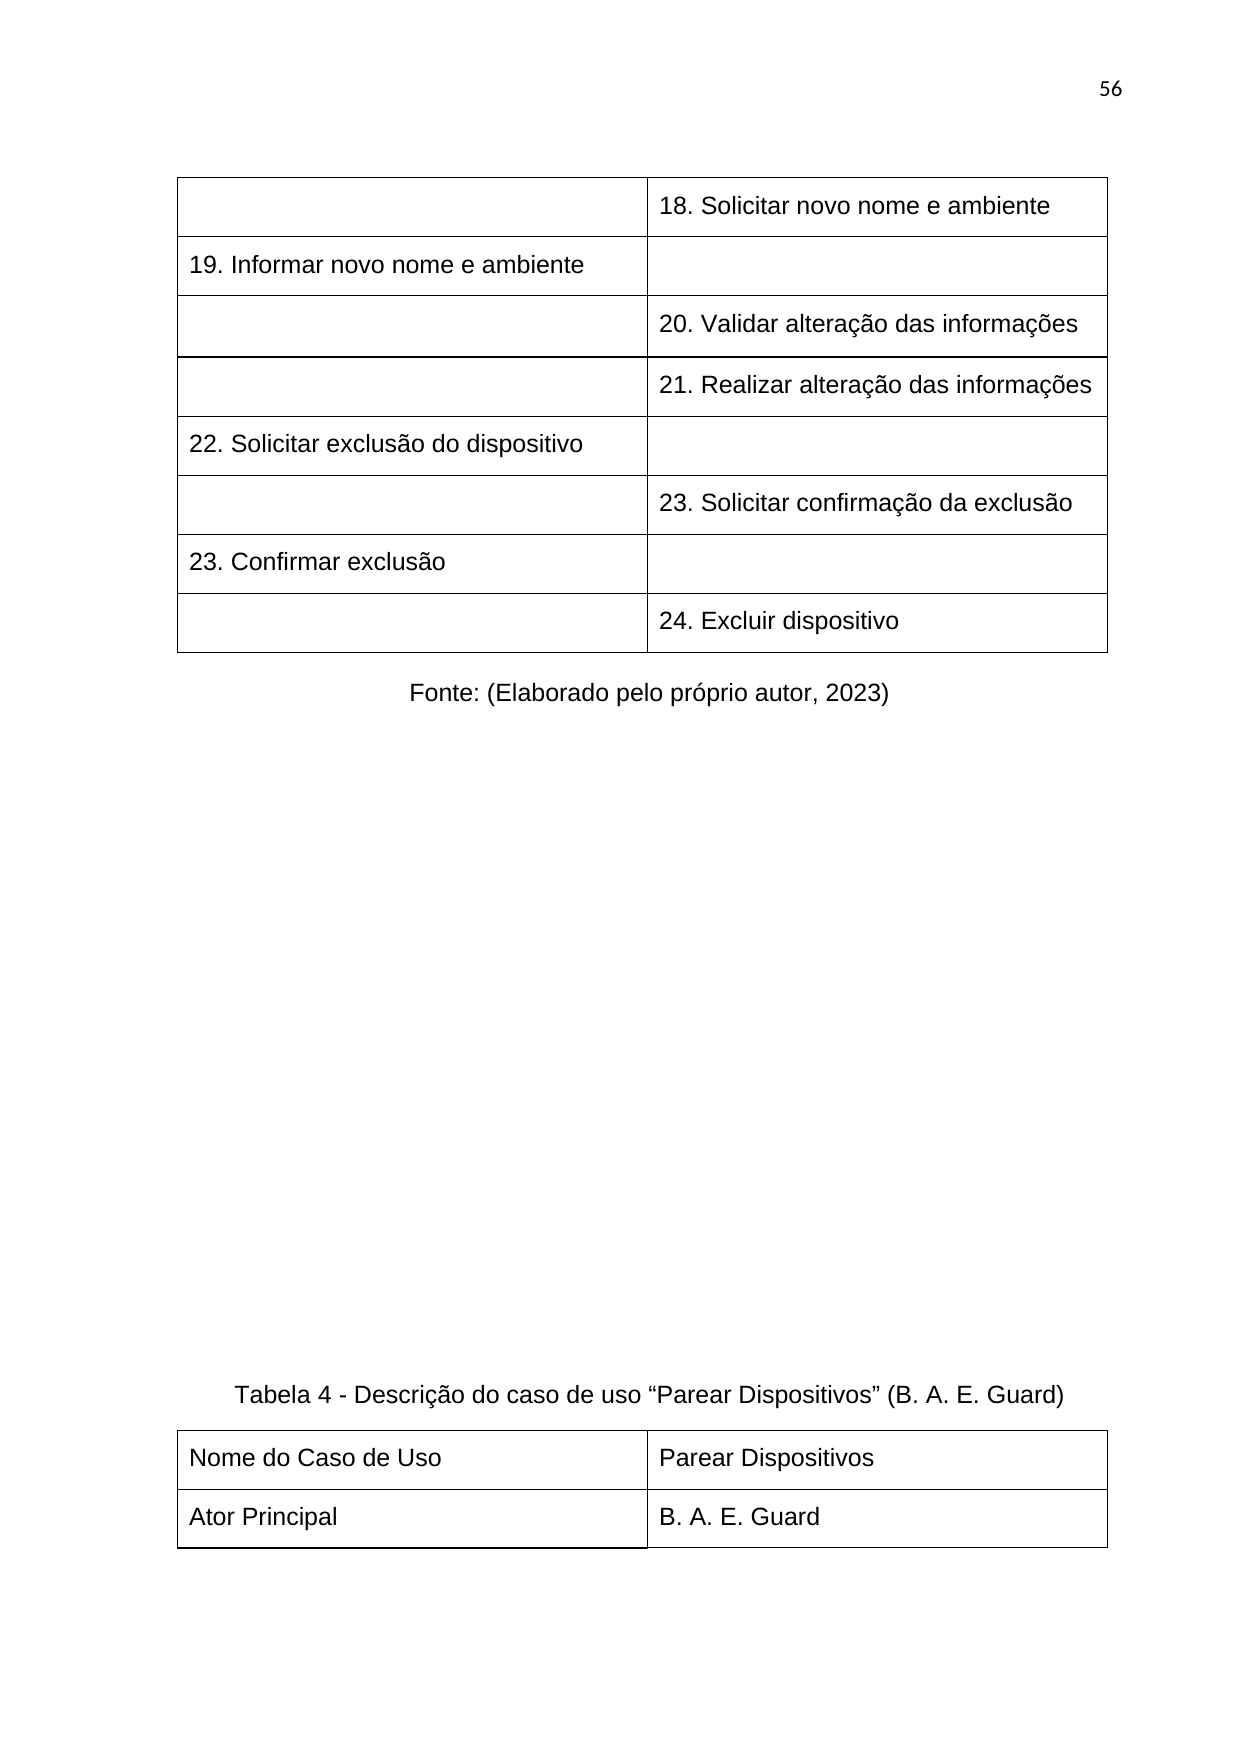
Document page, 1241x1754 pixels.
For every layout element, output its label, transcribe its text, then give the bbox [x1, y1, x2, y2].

table_cell 24. Excluir dispositivo [648, 594, 1107, 652]
table_header Parear Dispositivos [648, 1431, 1107, 1488]
table_cell [178, 358, 647, 416]
table_cell [178, 296, 647, 356]
table_cell 19. Informar novo nome e ambiente [178, 237, 647, 295]
table_cell 20. Validar alteração das informações [648, 296, 1107, 356]
table_cell 23. Confirmar exclusão [178, 535, 647, 593]
table_cell B. A. E. Guard [648, 1490, 1107, 1547]
table_cell [178, 594, 647, 652]
text Tabela 4 - Descrição do caso de uso “Parear Dispositivos” (B. A. E. Guard) [177, 1380, 1122, 1409]
table_cell [648, 417, 1107, 474]
table_cell [648, 535, 1107, 593]
table_cell 23. Solicitar confirmação da exclusão [648, 476, 1107, 534]
list Fonte: (Elaborado pelo próprio autor, 2023) [177, 678, 1122, 707]
table_cell [648, 237, 1107, 295]
table_cell 22. Solicitar exclusão do dispositivo [178, 417, 647, 474]
table_header Nome do Caso de Uso [178, 1431, 647, 1488]
table_cell 21. Realizar alteração das informações [648, 358, 1107, 416]
table_cell 18. Solicitar novo nome e ambiente [648, 178, 1107, 236]
table_cell Ator Principal [178, 1490, 647, 1547]
table_cell [178, 178, 647, 236]
table_cell [178, 476, 647, 534]
